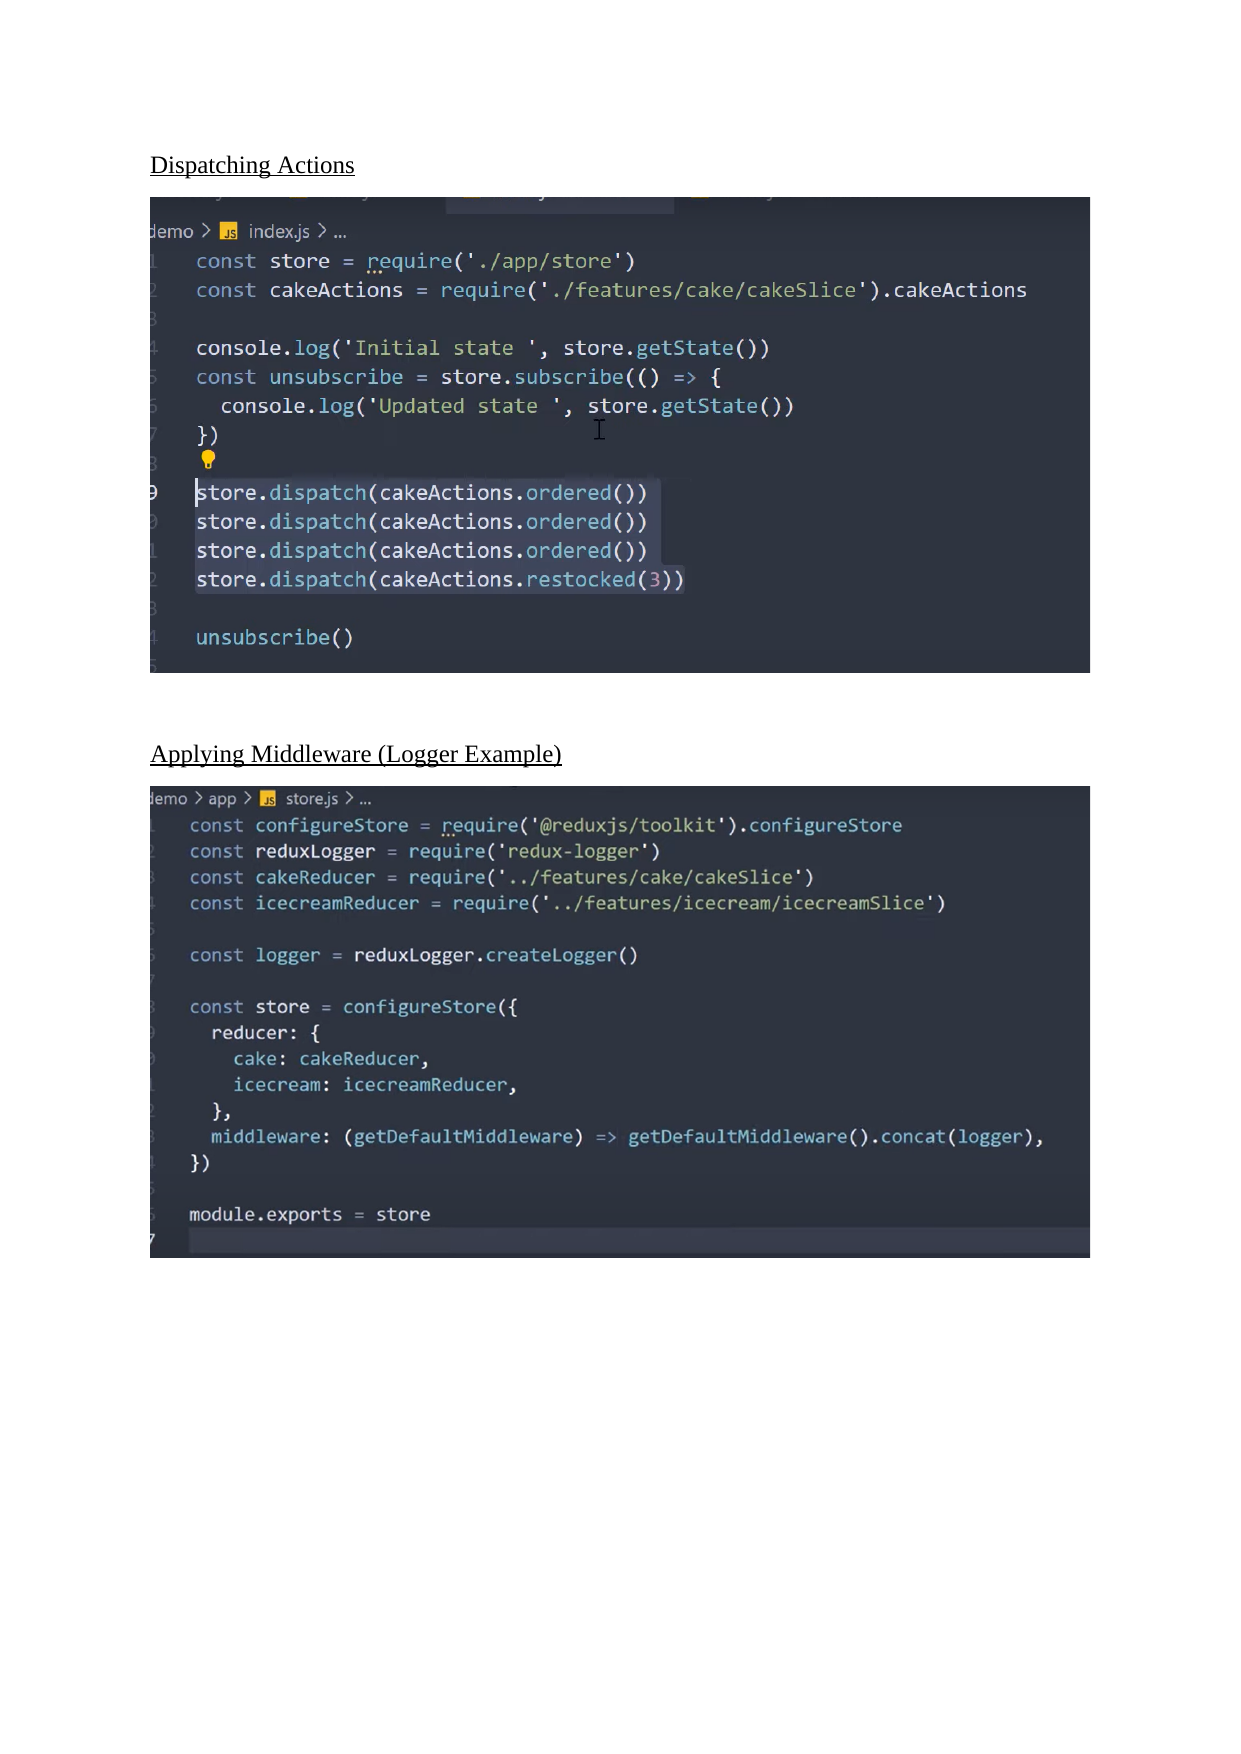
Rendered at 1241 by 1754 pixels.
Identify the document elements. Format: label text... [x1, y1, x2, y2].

picture [150, 786, 1091, 1258]
text Dispatching Actions [150, 150, 1090, 179]
text Applying Middleware (Logger Example) [150, 739, 1090, 768]
picture [150, 197, 1091, 673]
